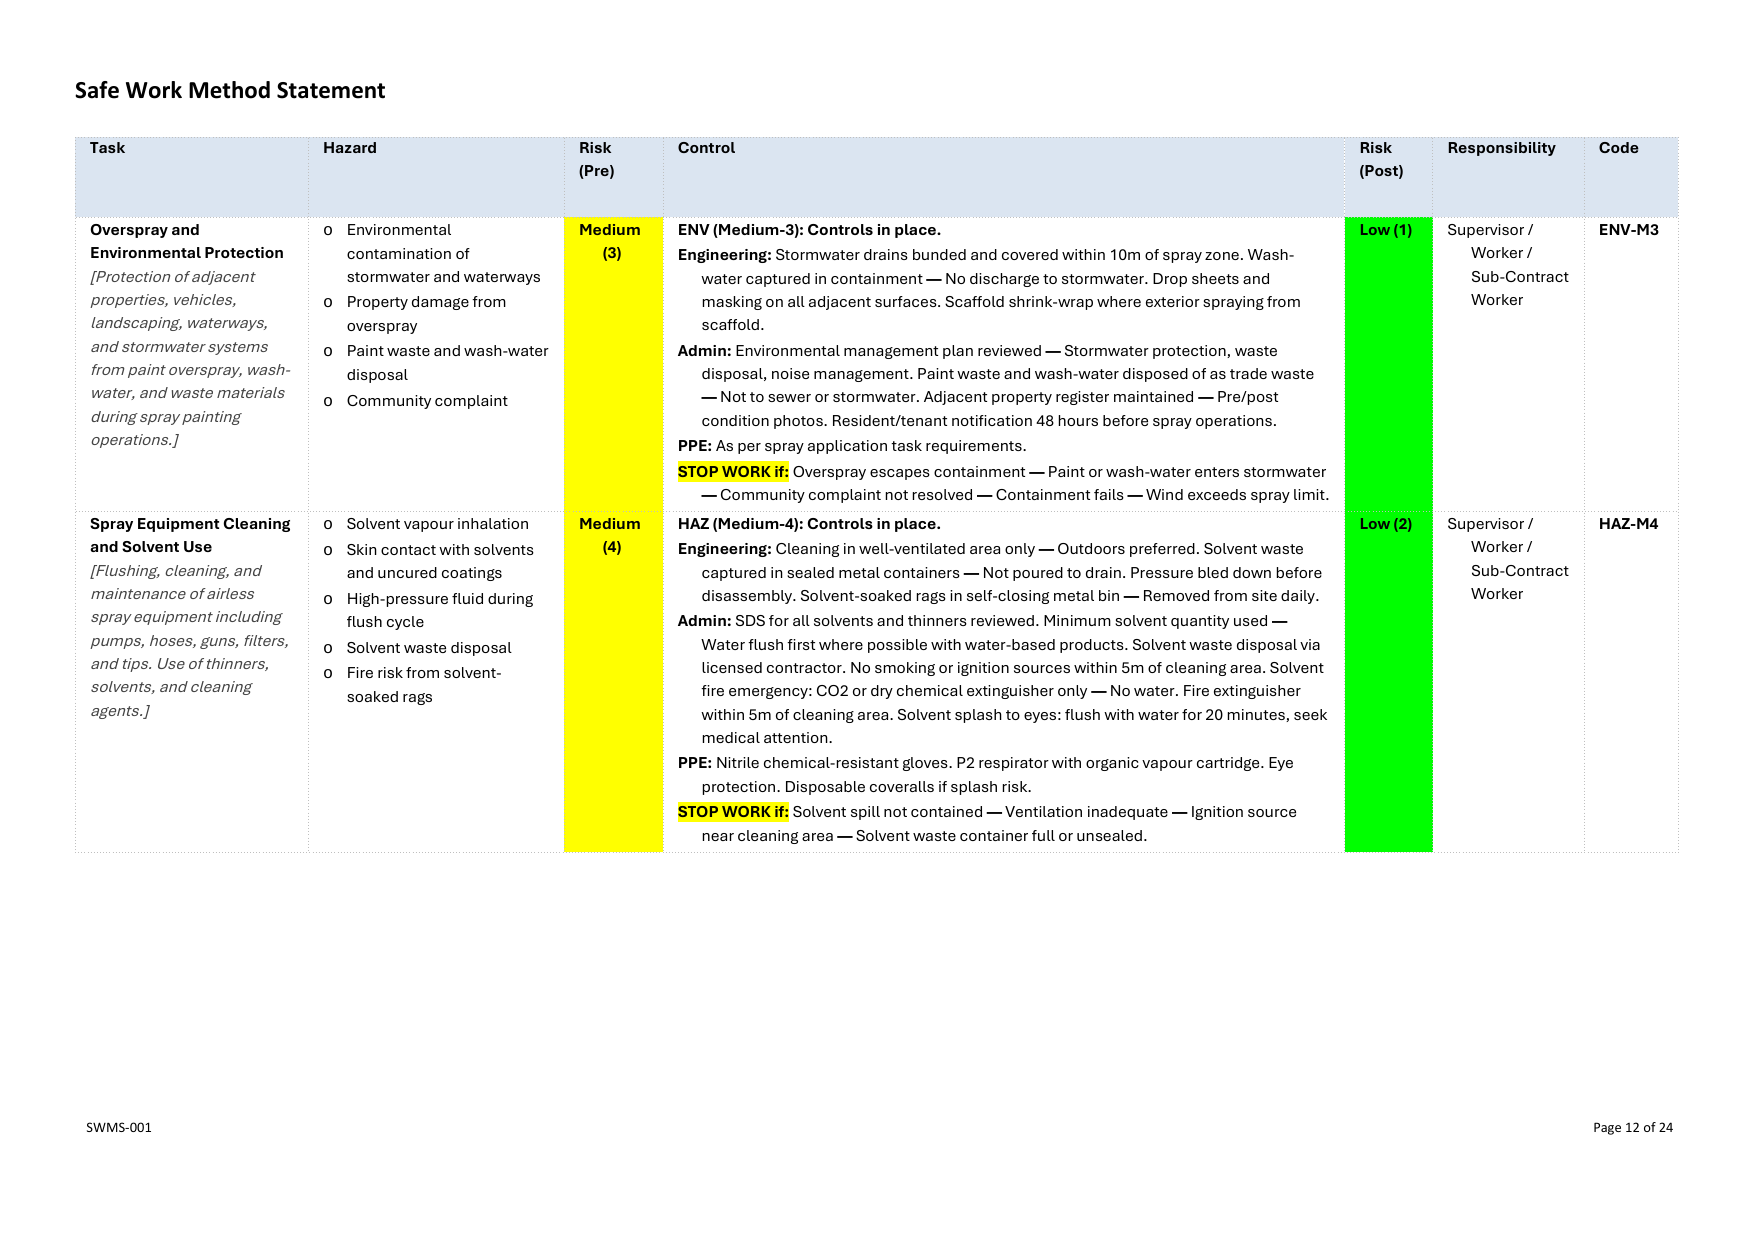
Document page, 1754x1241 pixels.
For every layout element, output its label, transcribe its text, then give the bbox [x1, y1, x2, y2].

table_cell Low (2) [1345, 511, 1433, 852]
table_header Hazard [308, 137, 564, 217]
table_cell Spray Equipment Cleaning and Solvent Use [Flushing, cleaning, and maintenance of airless spray equipment including pumps, hoses, guns, filters, and tips. Use of thinners, solvents, and cleaning agents.] [75, 511, 308, 852]
table_header Risk (Pre) [564, 137, 663, 217]
table_cell Supervisor / Worker / Sub-Contract Worker [1433, 217, 1584, 511]
table_header Task [75, 137, 308, 217]
table_cell HAZ-M4 [1584, 511, 1678, 852]
table_cell Medium (4) [564, 511, 663, 852]
table_cell ENV-M3 [1584, 217, 1678, 511]
table_header Responsibility [1433, 137, 1584, 217]
table_cell Overspray and Environmental Protection [Protection of adjacent properties, vehicles, landscaping, waterways, and stormwater systems from paint overspray, wash-water, and waste materials during spray painting operations.] [75, 217, 308, 511]
table_header Control [663, 137, 1344, 217]
table_cell ENV (Medium-3): Controls in place. Engineering: Stormwater drains bunded and covered within 10m of spray zone. Wash-water captured in containment — No discharge to stormwater. Drop sheets and masking on all adjacent surfaces. Scaffold shrink-wrap where exterior spraying from scaffold. Admin: Environmental management plan reviewed — Stormwater protection, waste disposal, noise management. Paint waste and wash-water disposed of as trade waste — Not to sewer or stormwater. Adjacent property register maintained — Pre/post condition photos. Resident/tenant notification 48 hours before spray operations. PPE: As per spray application task requirements. STOP WORK if: Overspray escapes containment — Paint or wash-water enters stormwater — Community complaint not resolved — Containment fails — Wind exceeds spray limit. [663, 217, 1344, 511]
table_cell Solvent vapour inhalation Skin contact with solvents and uncured coatings High-pressure fluid during flush cycle Solvent waste disposal Fire risk from solvent-soaked rags [308, 511, 564, 852]
table_cell Medium (3) [564, 217, 663, 511]
table_cell HAZ (Medium-4): Controls in place. Engineering: Cleaning in well-ventilated area only — Outdoors preferred. Solvent waste captured in sealed metal containers — Not poured to drain. Pressure bled down before disassembly. Solvent-soaked rags in self-closing metal bin — Removed from site daily. Admin: SDS for all solvents and thinners reviewed. Minimum solvent quantity used — Water flush first where possible with water-based products. Solvent waste disposal via licensed contractor. No smoking or ignition sources within 5m of cleaning area. Solvent fire emergency: CO2 or dry chemical extinguisher only — No water. Fire extinguisher within 5m of cleaning area. Solvent splash to eyes: flush with water for 20 minutes, seek medical attention. PPE: Nitrile chemical-resistant gloves. P2 respirator with organic vapour cartridge. Eye protection. Disposable coveralls if splash risk. STOP WORK if: Solvent spill not contained — Ventilation inadequate — Ignition source near cleaning area — Solvent waste container full or unsealed. [663, 511, 1344, 852]
table_cell Environmental contamination of stormwater and waterways Property damage from overspray Paint waste and wash-water disposal Community complaint [308, 217, 564, 511]
table_cell Low (1) [1345, 217, 1433, 511]
table_header Code [1584, 137, 1678, 217]
table_header Risk (Post) [1345, 137, 1433, 217]
table_cell Supervisor / Worker / Sub-Contract Worker [1433, 511, 1584, 852]
